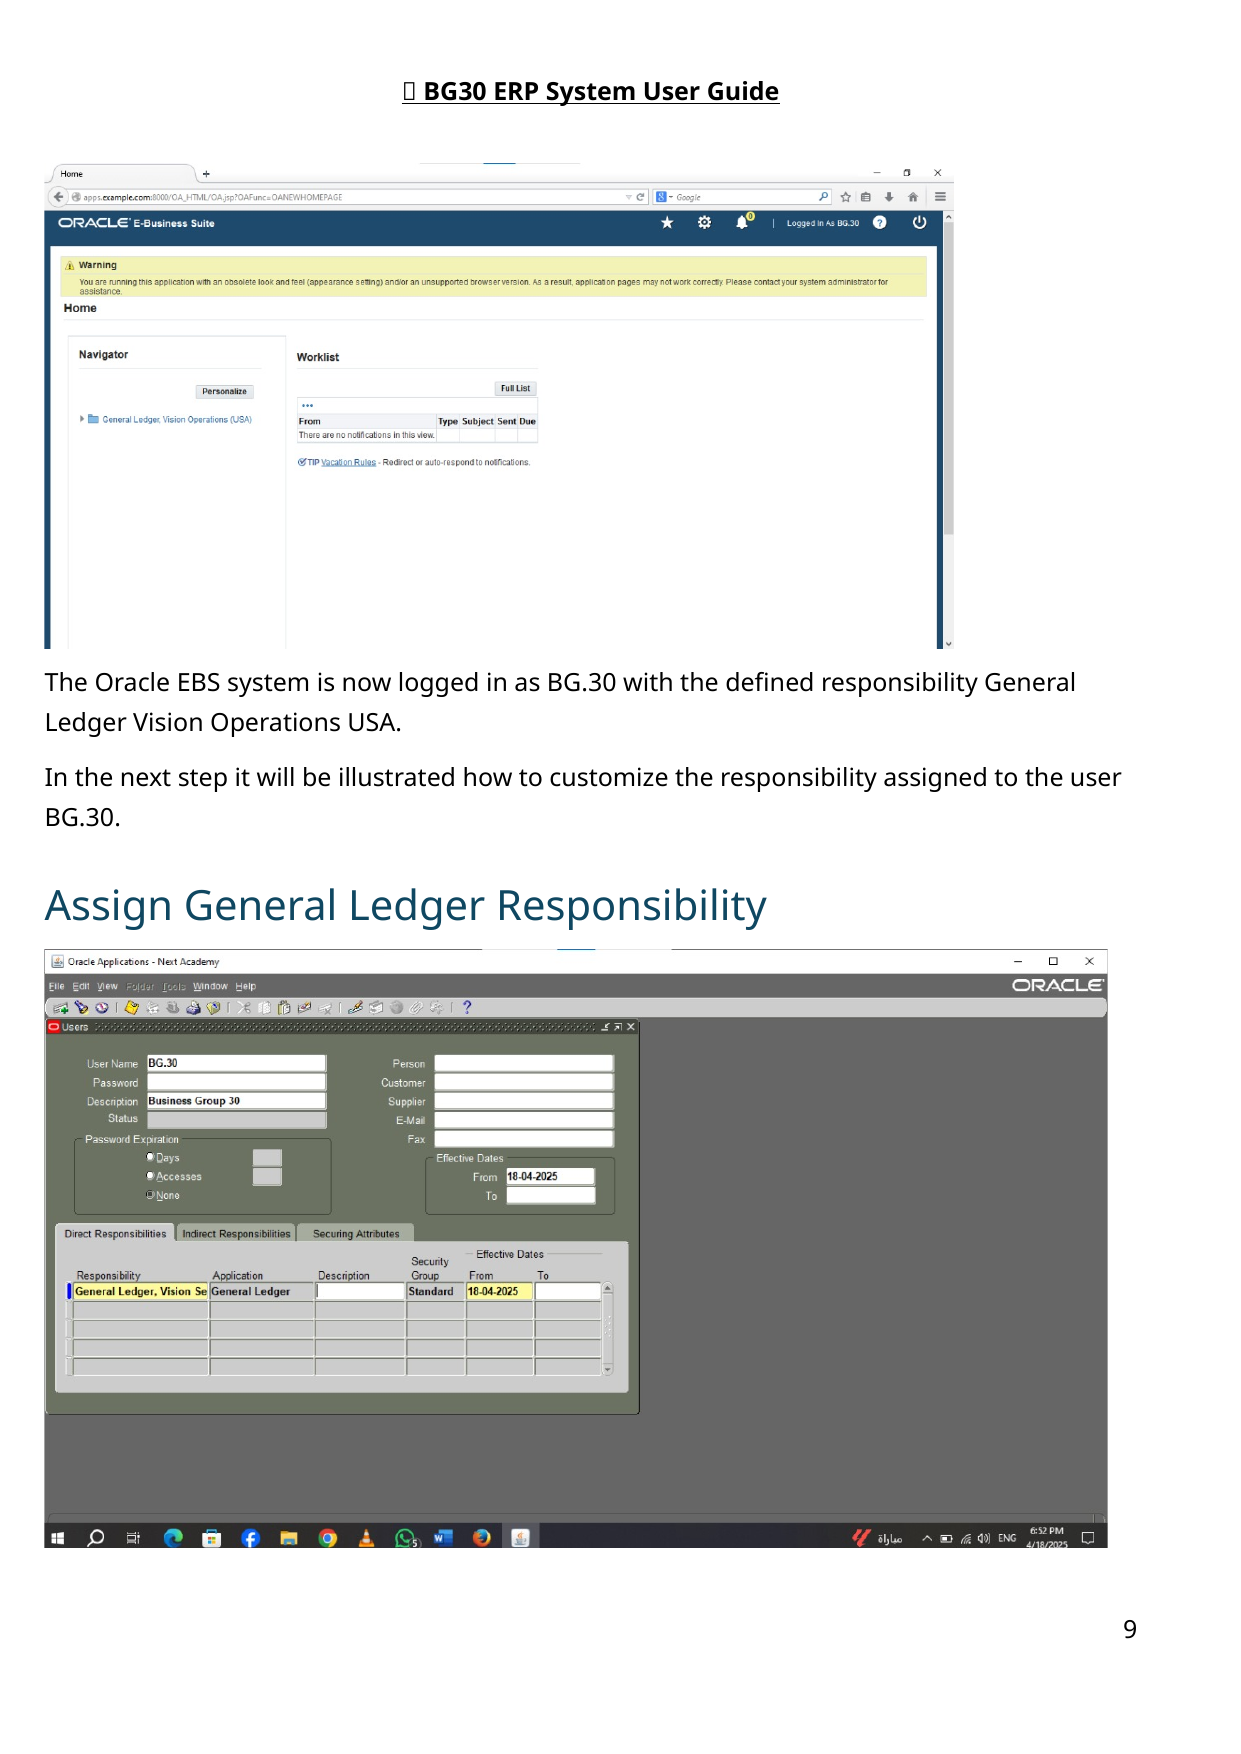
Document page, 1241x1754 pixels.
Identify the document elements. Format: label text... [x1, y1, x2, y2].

text The Oracle EBS system is now logged in as BG.30 with the defined responsibility General Ledger Vision Operations USA. [44, 665, 1137, 738]
text In the next step it will be illustrated how to customize the responsibility assigned to the user BG.30. [44, 760, 1137, 833]
picture [44, 949, 1108, 1548]
subtitle Assign General Ledger Responsibility [44, 876, 1137, 933]
picture [44, 163, 954, 649]
